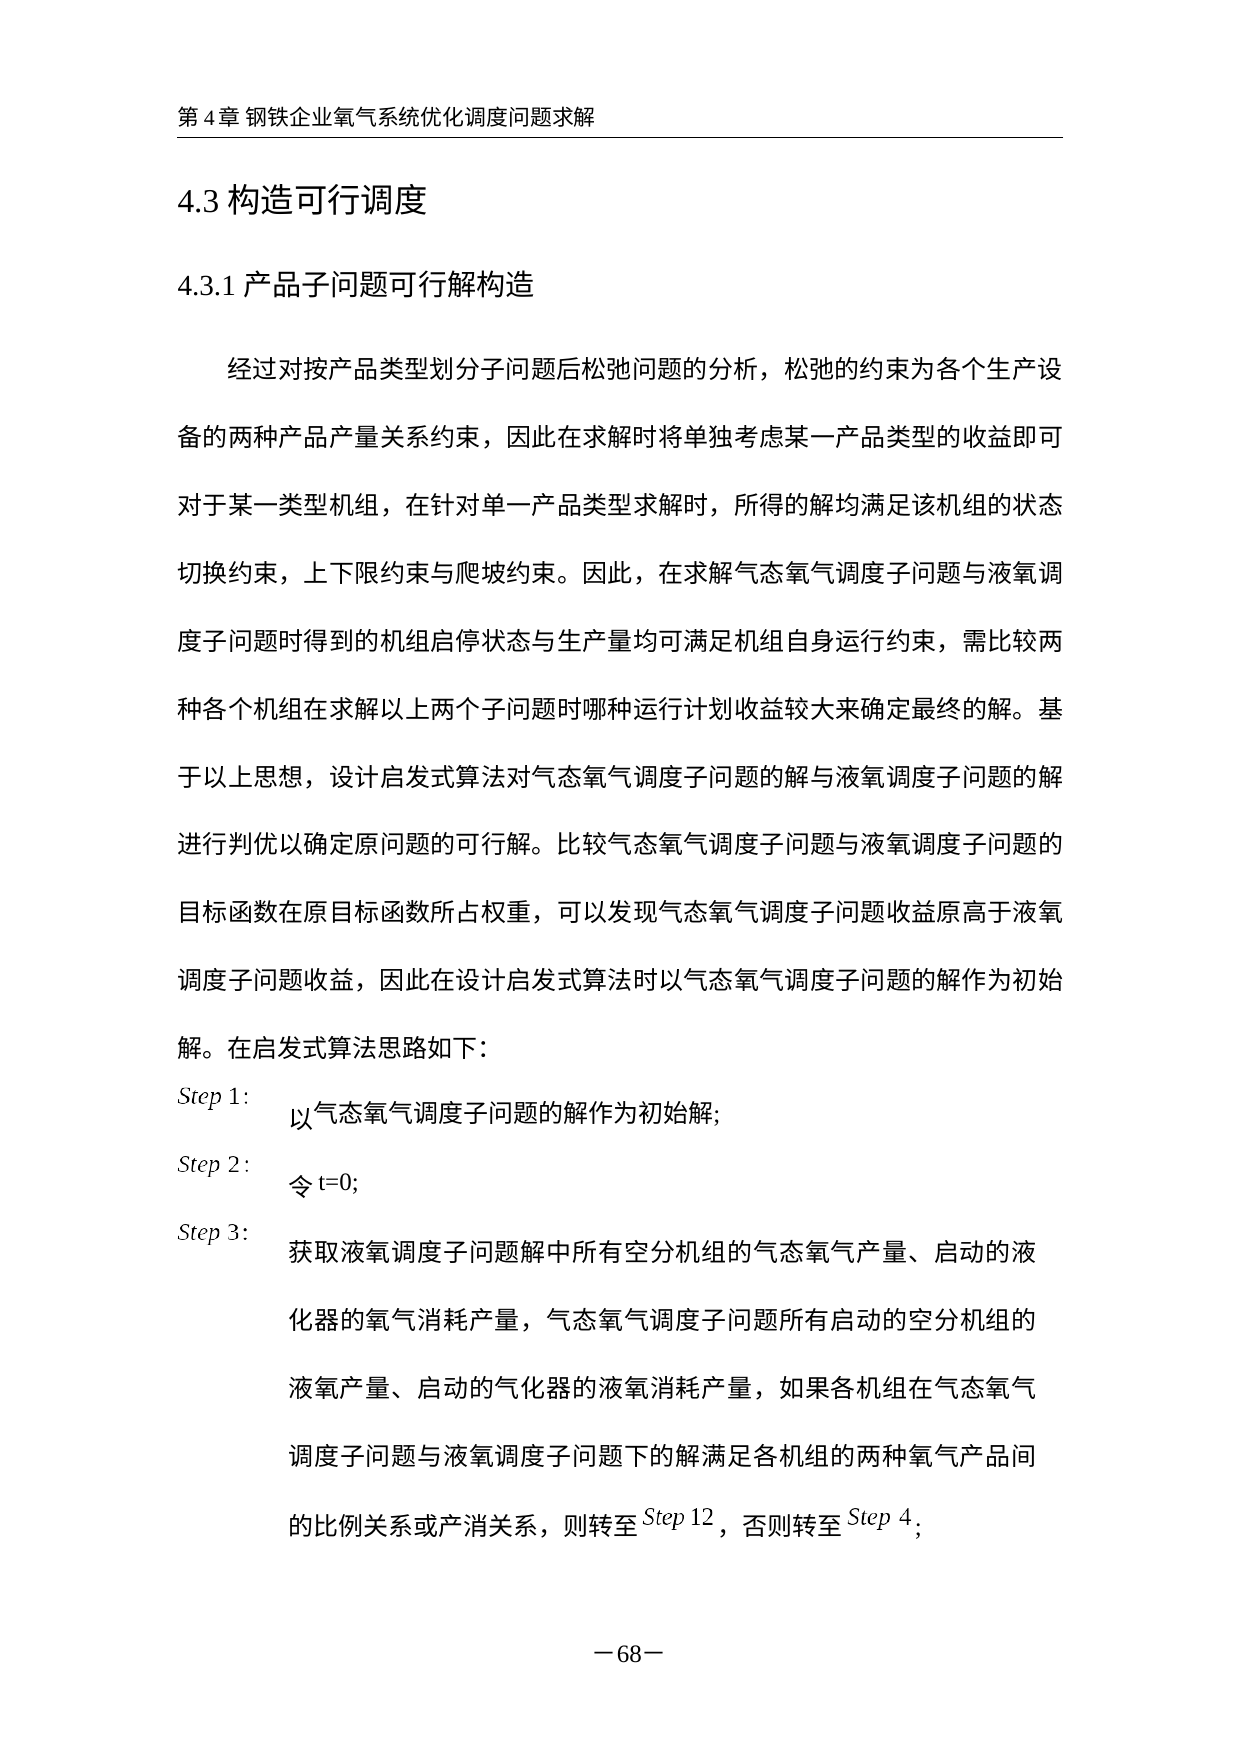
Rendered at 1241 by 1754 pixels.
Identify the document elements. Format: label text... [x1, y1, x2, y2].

subtitle 4.3.1 产品子问题可行解构造 [177, 249, 1063, 317]
subtitle 4.3 构造可行调度 [177, 164, 1063, 232]
table_cell [163, 1149, 277, 1217]
table_header [163, 1081, 277, 1149]
table_cell 获取液氧调度子问题解中所有空分机组的气态氧气产量、启动的液化器的氧气消耗产量，气态氧气调度子问题所有启动的空分机组的液氧产量、启动的气化器的液氧消耗产量，如果各机组在气态氧气调度子问题与液氧调度子问题下的解满足各机组的两种氧气产品间的比例关系或产消关系，则转至，否则转至; [277, 1217, 1048, 1556]
table_cell 令t=0; [277, 1149, 1048, 1217]
table_cell [163, 1217, 277, 1556]
text 经过对按产品类型划分子问题后松弛问题的分析，松弛的约束为各个生产设备的两种产品产量关系约束，因此在求解时将单独考虑某一产品类型的收益即可。对于某一类型机组，在针对单一产品类型求解时，所得的解均满足该机组的状态切换约束，上下限约束与爬坡约束。因此，在求解气态氧气调度子问题与液氧调度子问题时得到的机组启停状态与生产量均可满足机组自身运行约束，需比较两种各个机组在求解以上两个子问题时哪种运行计划收益较大来确定最终的解。基于以上思想，设计启发式算法对气态氧气调度子问题的解与液氧调度子问题的解进行判优以确定原问题的可行解。比较气态氧气调度子问题与液氧调度子问题的目标函数在原目标函数所占权重，可以发现气态氧气调度子问题收益原高于液氧调度子问题收益，因此在设计启发式算法时以气态氧气调度子问题的解作为初始解。在启发式算法思路如下： [177, 334, 1063, 1081]
table_header 以气态氧气调度子问题的解作为初始解; [277, 1081, 1048, 1149]
